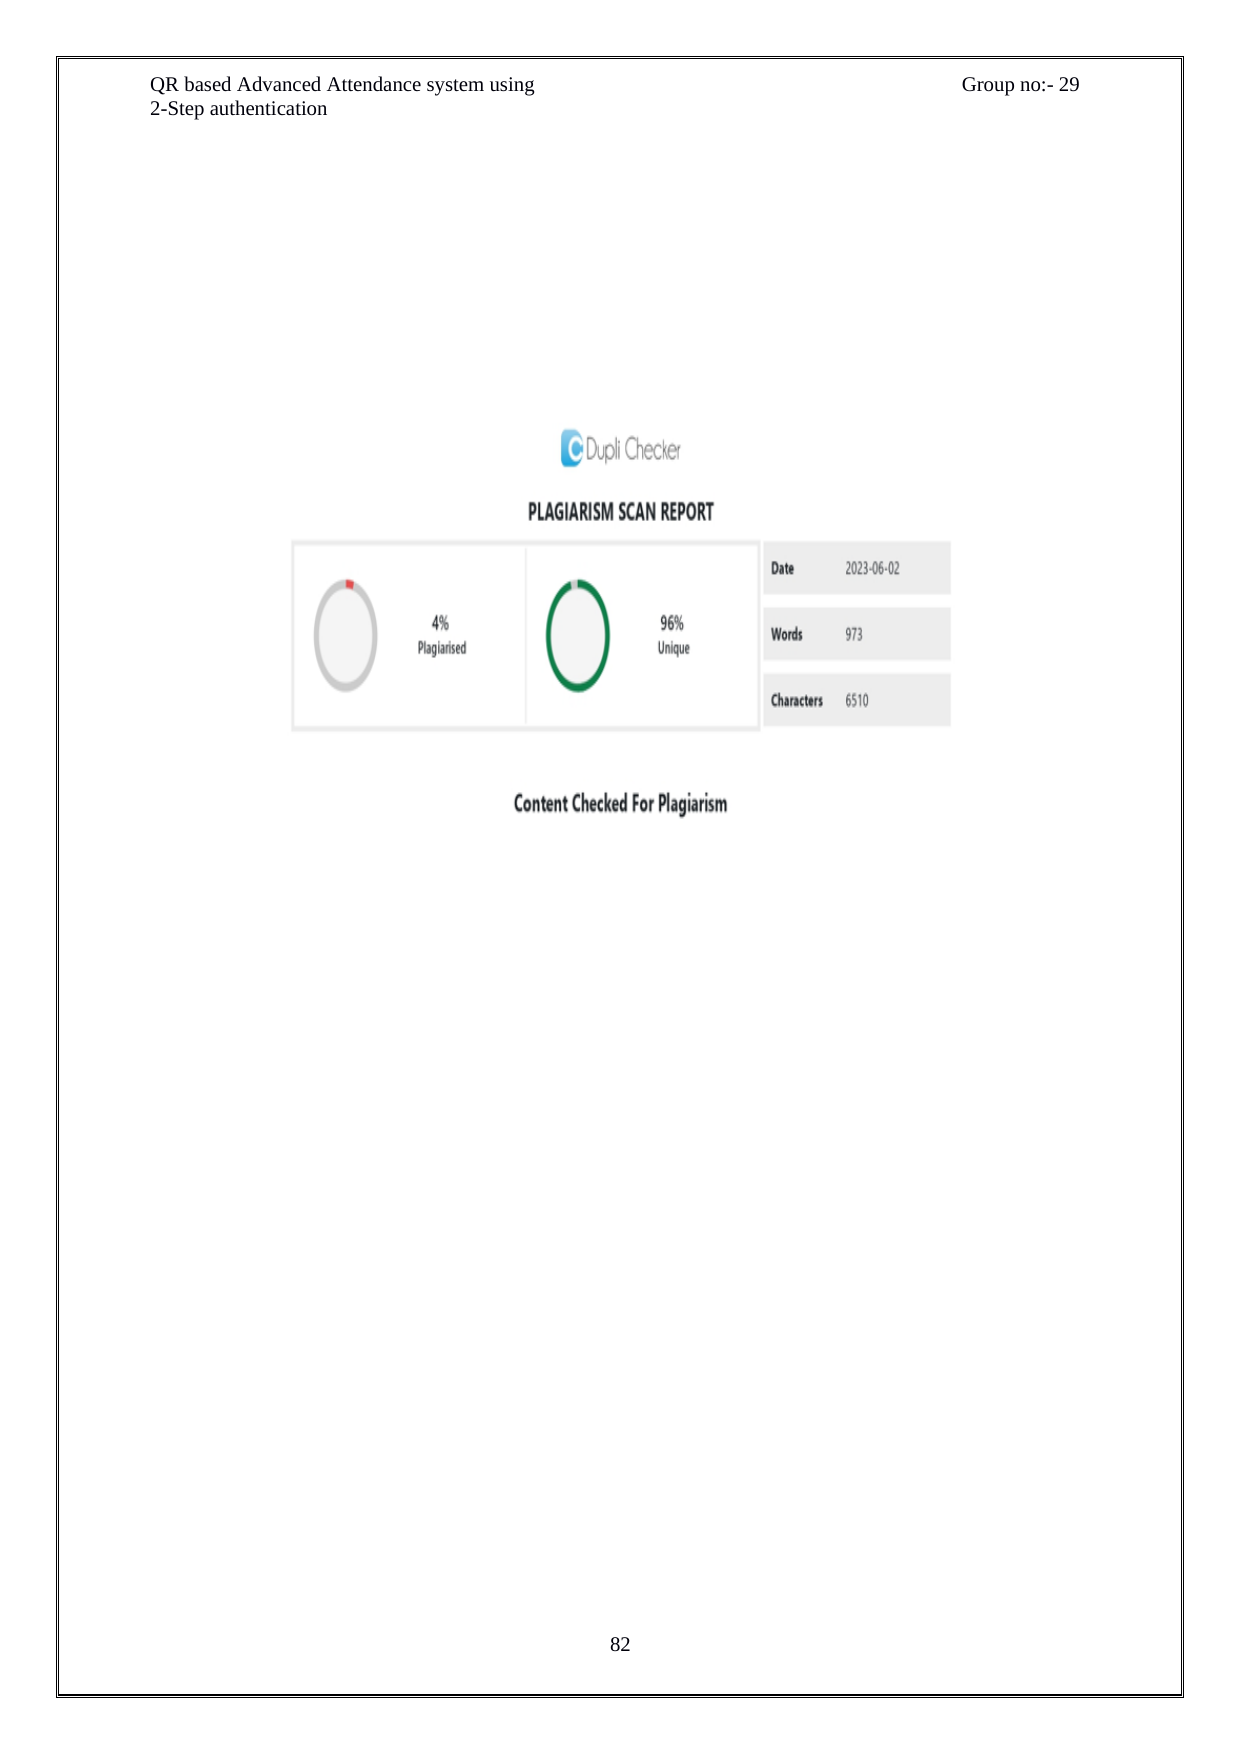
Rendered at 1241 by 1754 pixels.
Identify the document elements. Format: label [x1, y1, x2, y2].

picture [150, 250, 1091, 830]
